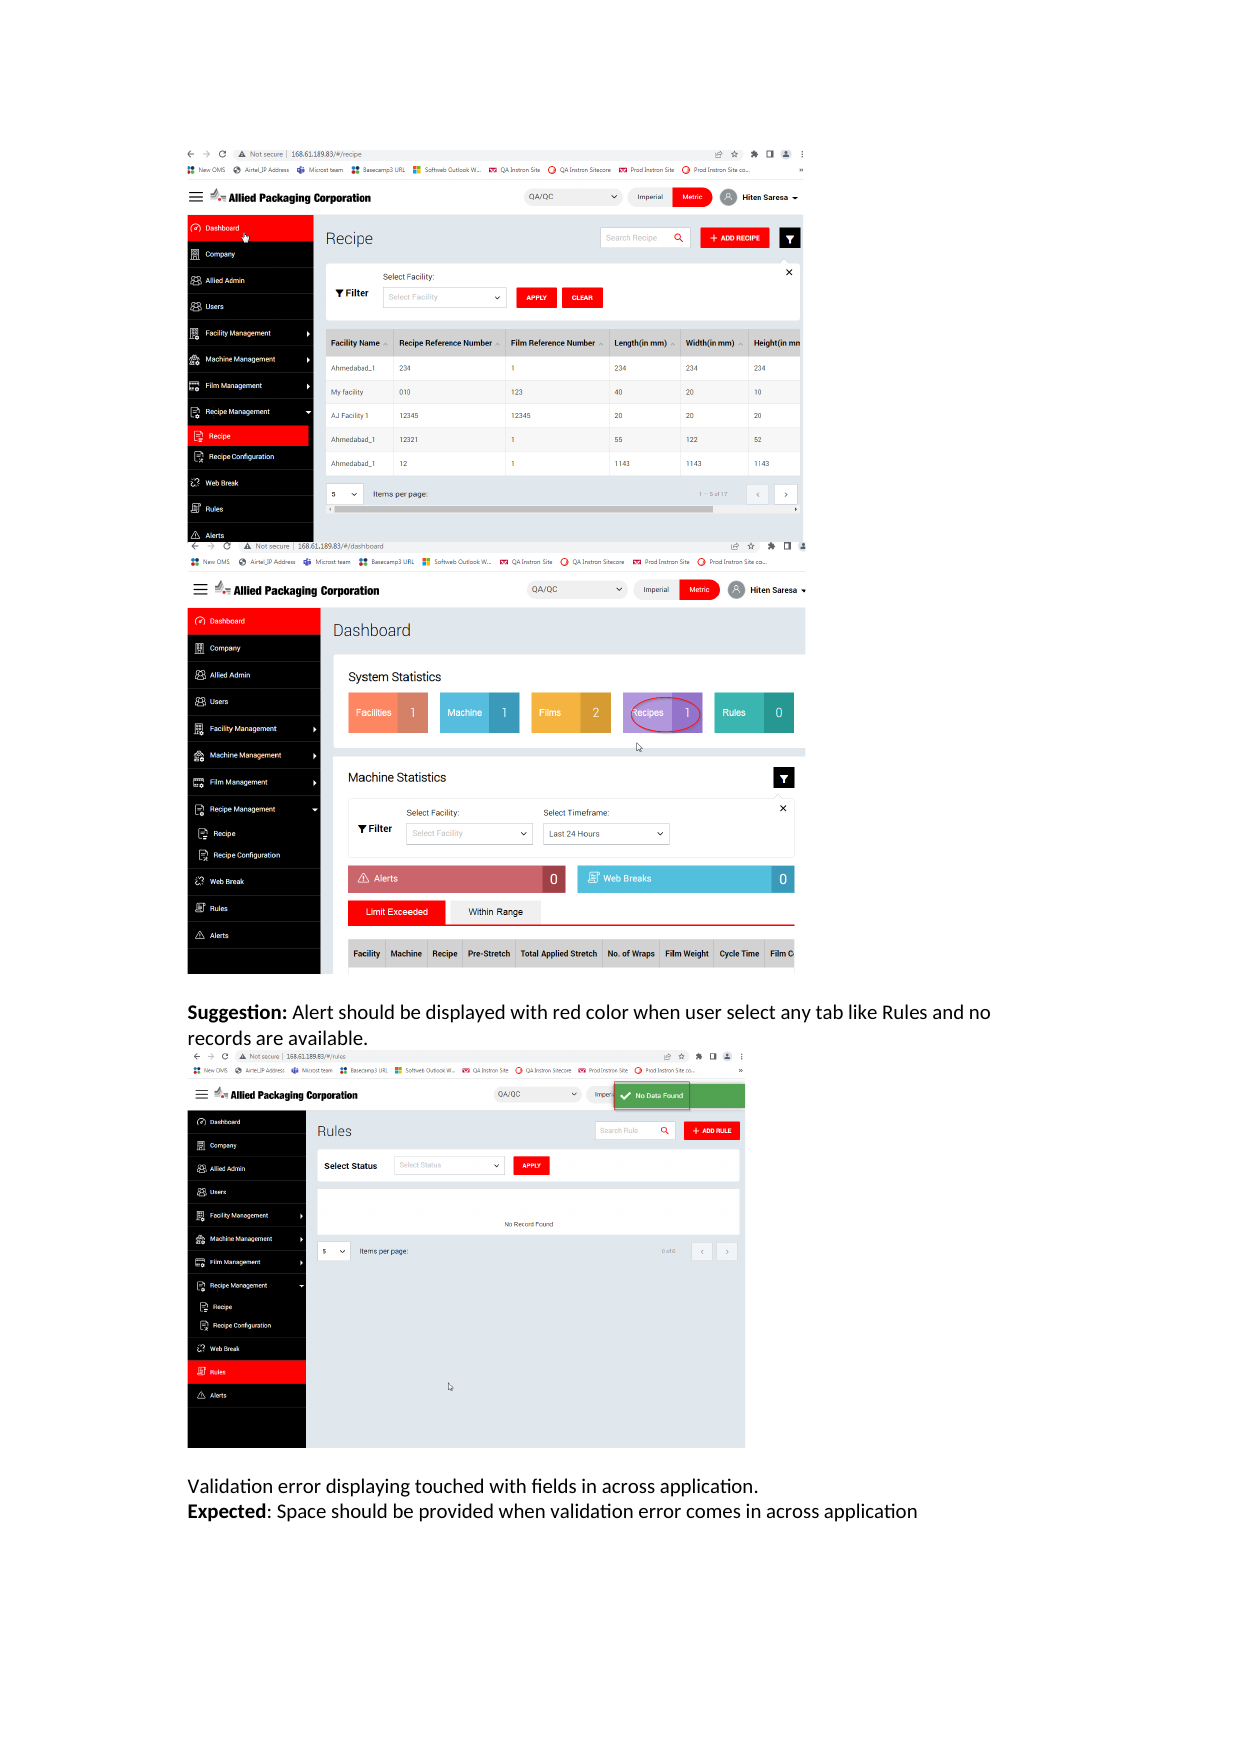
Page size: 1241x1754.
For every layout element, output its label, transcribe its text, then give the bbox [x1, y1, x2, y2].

text Validation error displaying touched with fields in across application. [187, 1473, 1053, 1498]
text Suggestion: Alert should be displayed with red color when user select any tab like Rules and no records are available. [187, 999, 1053, 1050]
text Expected: Space should be provided when validation error comes in across application [187, 1498, 1053, 1524]
picture [187, 1050, 746, 1448]
picture [187, 150, 806, 974]
